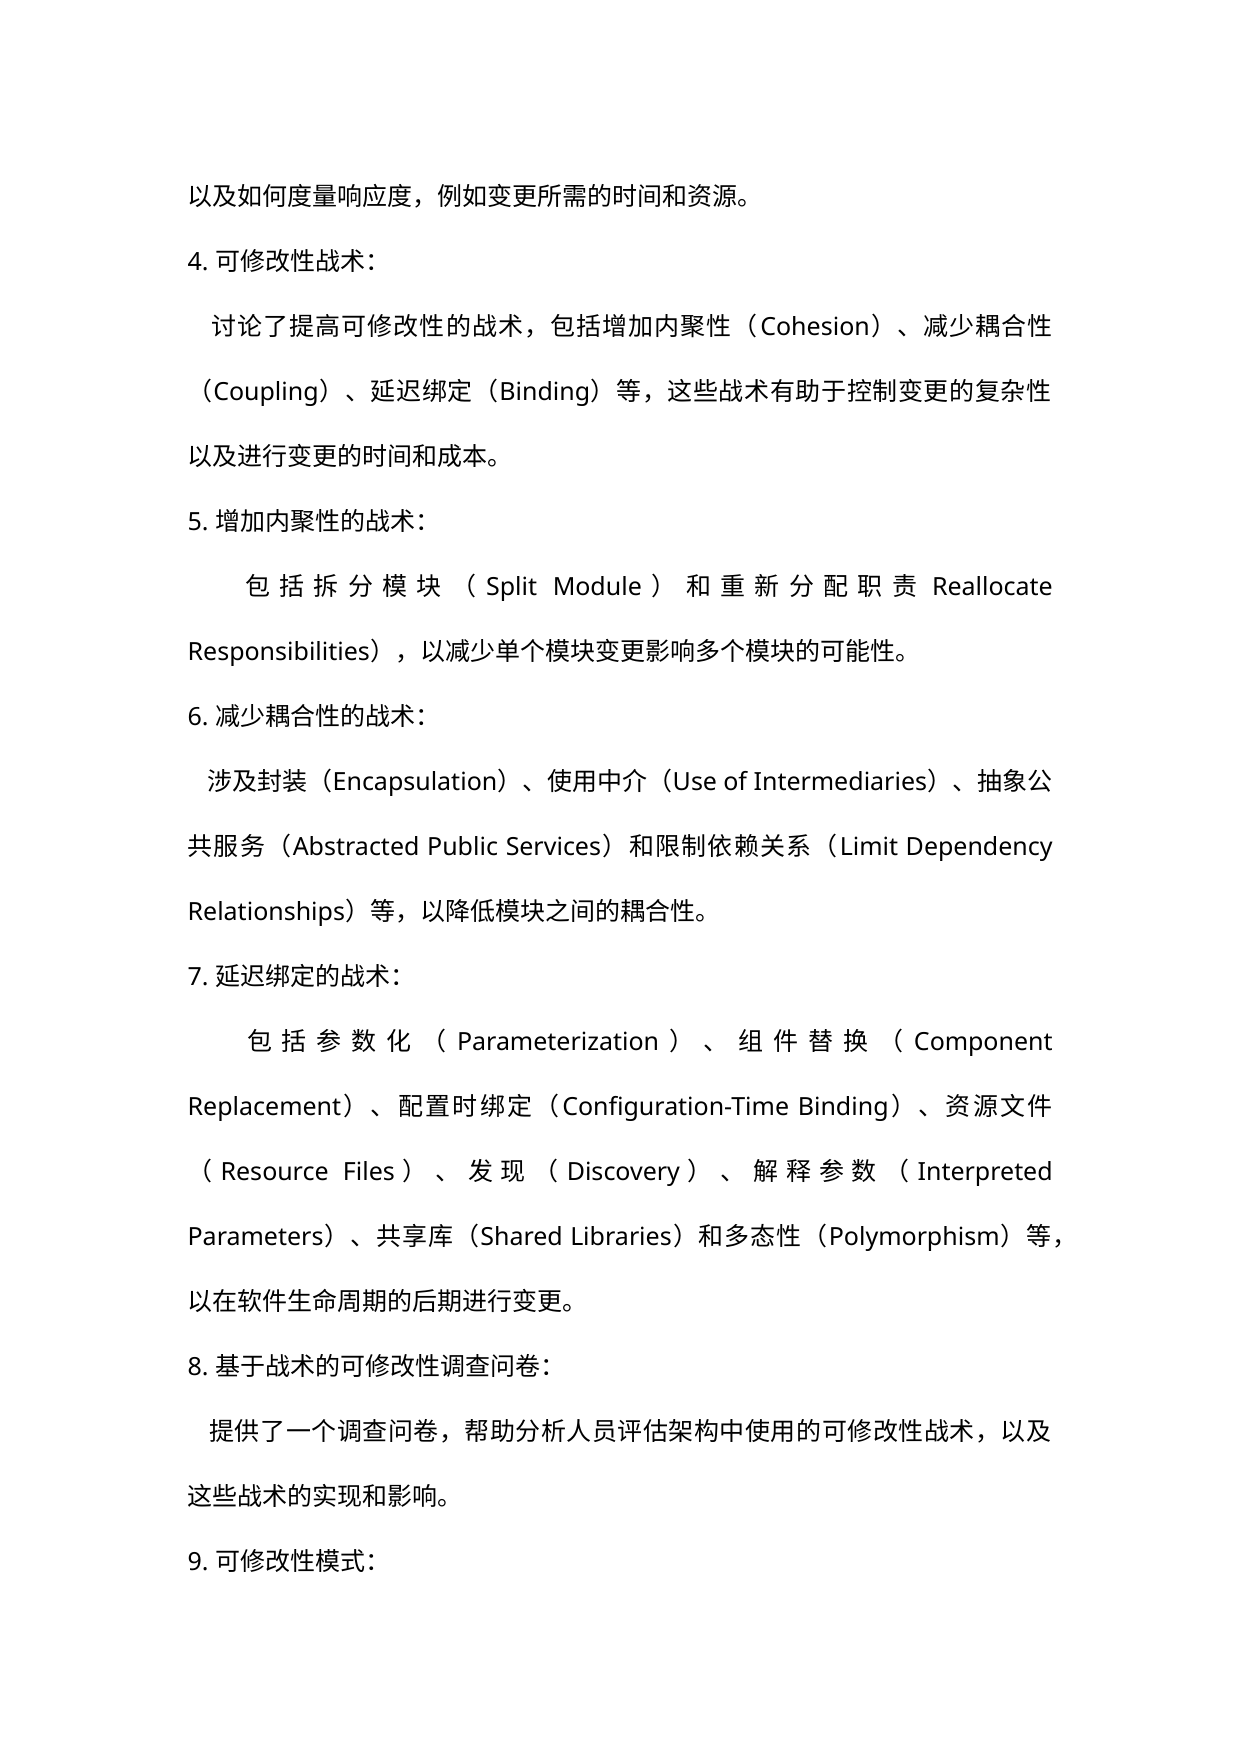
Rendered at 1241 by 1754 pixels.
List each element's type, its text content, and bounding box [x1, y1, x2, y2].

text 提供了一个调查问卷，帮助分析人员评估架构中使用的可修改性战术，以及这些战术的实现和影响。 [187, 1397, 1053, 1527]
text 4. 可修改性战术： [187, 227, 1053, 292]
text 7. 延迟绑定的战术： [187, 942, 1053, 1007]
text 包括拆分模块（Split Module）和重新分配职责Reallocate Responsibilities），以减少单个模块变更影响多个模块的可能性。 [187, 552, 1053, 682]
text 6. 减少耦合性的战术： [187, 682, 1053, 747]
text 8. 基于战术的可修改性调查问卷： [187, 1332, 1053, 1397]
text 5. 增加内聚性的战术： [187, 487, 1053, 552]
text 包括参数化（Parameterization）、组件替换（Component Replacement）、配置时绑定（Configuration-Time Binding）、资源文件（Resource Files）、发现（Discovery）、解释参数（Interpreted Parameters）、共享库（Shared Libraries）和多态性（Polymorphism）等，以在软件生命周期的后期进行变更。 [187, 1007, 1053, 1332]
text 讨论了提高可修改性的战术，包括增加内聚性（Cohesion）、减少耦合性（Coupling）、延迟绑定（Binding）等，这些战术有助于控制变更的复杂性以及进行变更的时间和成本。 [187, 292, 1053, 487]
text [187, 162, 1053, 227]
text 涉及封装（Encapsulation）、使用中介（Use of Intermediaries）、抽象公共服务（Abstracted Public Services）和限制依赖关系（Limit Dependency Relationships）等，以降低模块之间的耦合性。 [187, 747, 1053, 942]
text 9. 可修改性模式： [187, 1527, 1053, 1592]
